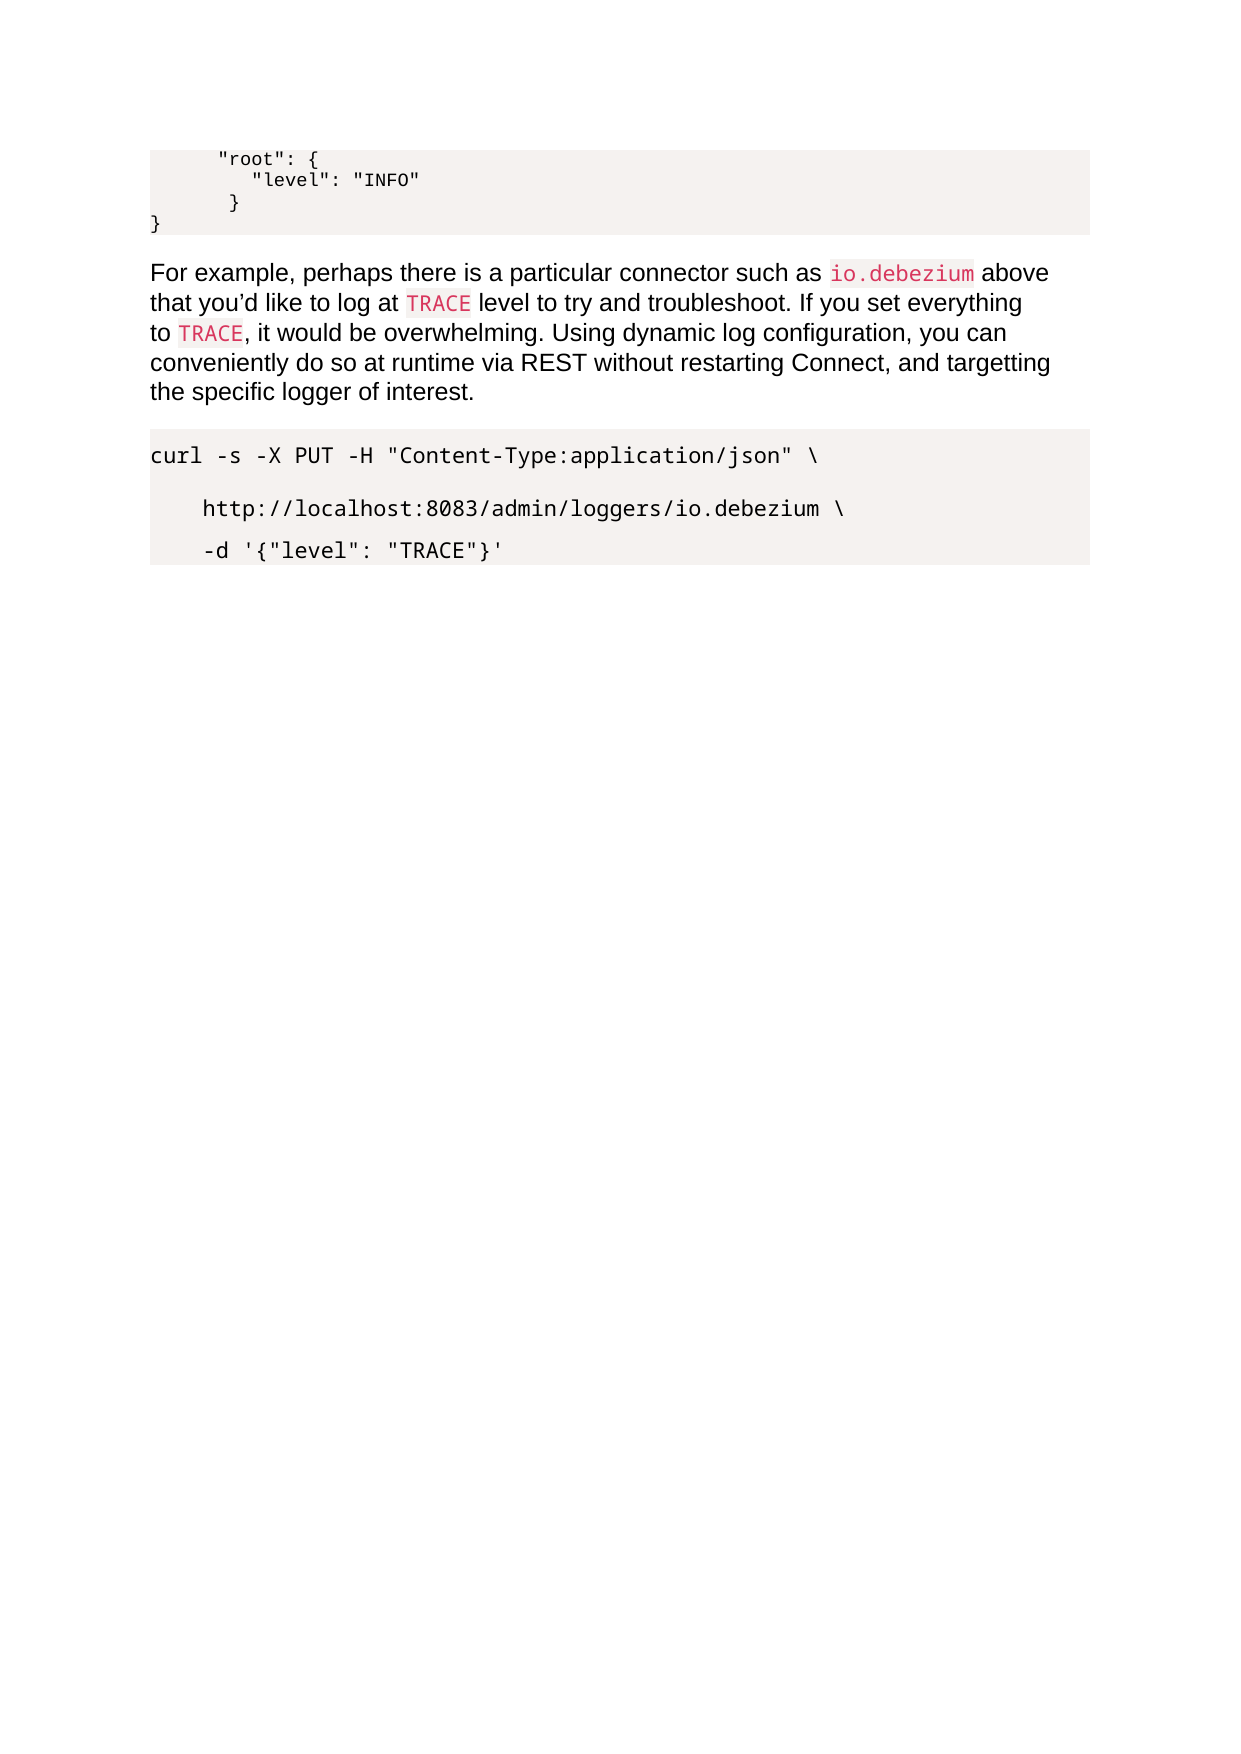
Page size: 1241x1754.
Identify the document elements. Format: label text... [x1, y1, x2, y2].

text curl -s -X PUT -H "Content-Type:application/json" \ [150, 429, 1090, 469]
text } [150, 192, 1090, 214]
text http://localhost:8083/admin/loggers/io.debezium \ [150, 482, 1090, 522]
text -d '{"level": "TRACE"}' [150, 535, 1090, 565]
text "level": "INFO" [150, 171, 1090, 192]
text } [150, 214, 1090, 235]
text "root": { [150, 150, 1090, 171]
text For example, perhaps there is a particular connector such as io.debezium above that you’d like to log at TRACE level to try and troubleshoot. If you set everything to TRACE, it would be overwhelming. Using dynamic log configuration, you can conveniently do so at runtime via REST without restarting Connect, and targetting the specific logger of interest. [150, 258, 1090, 405]
